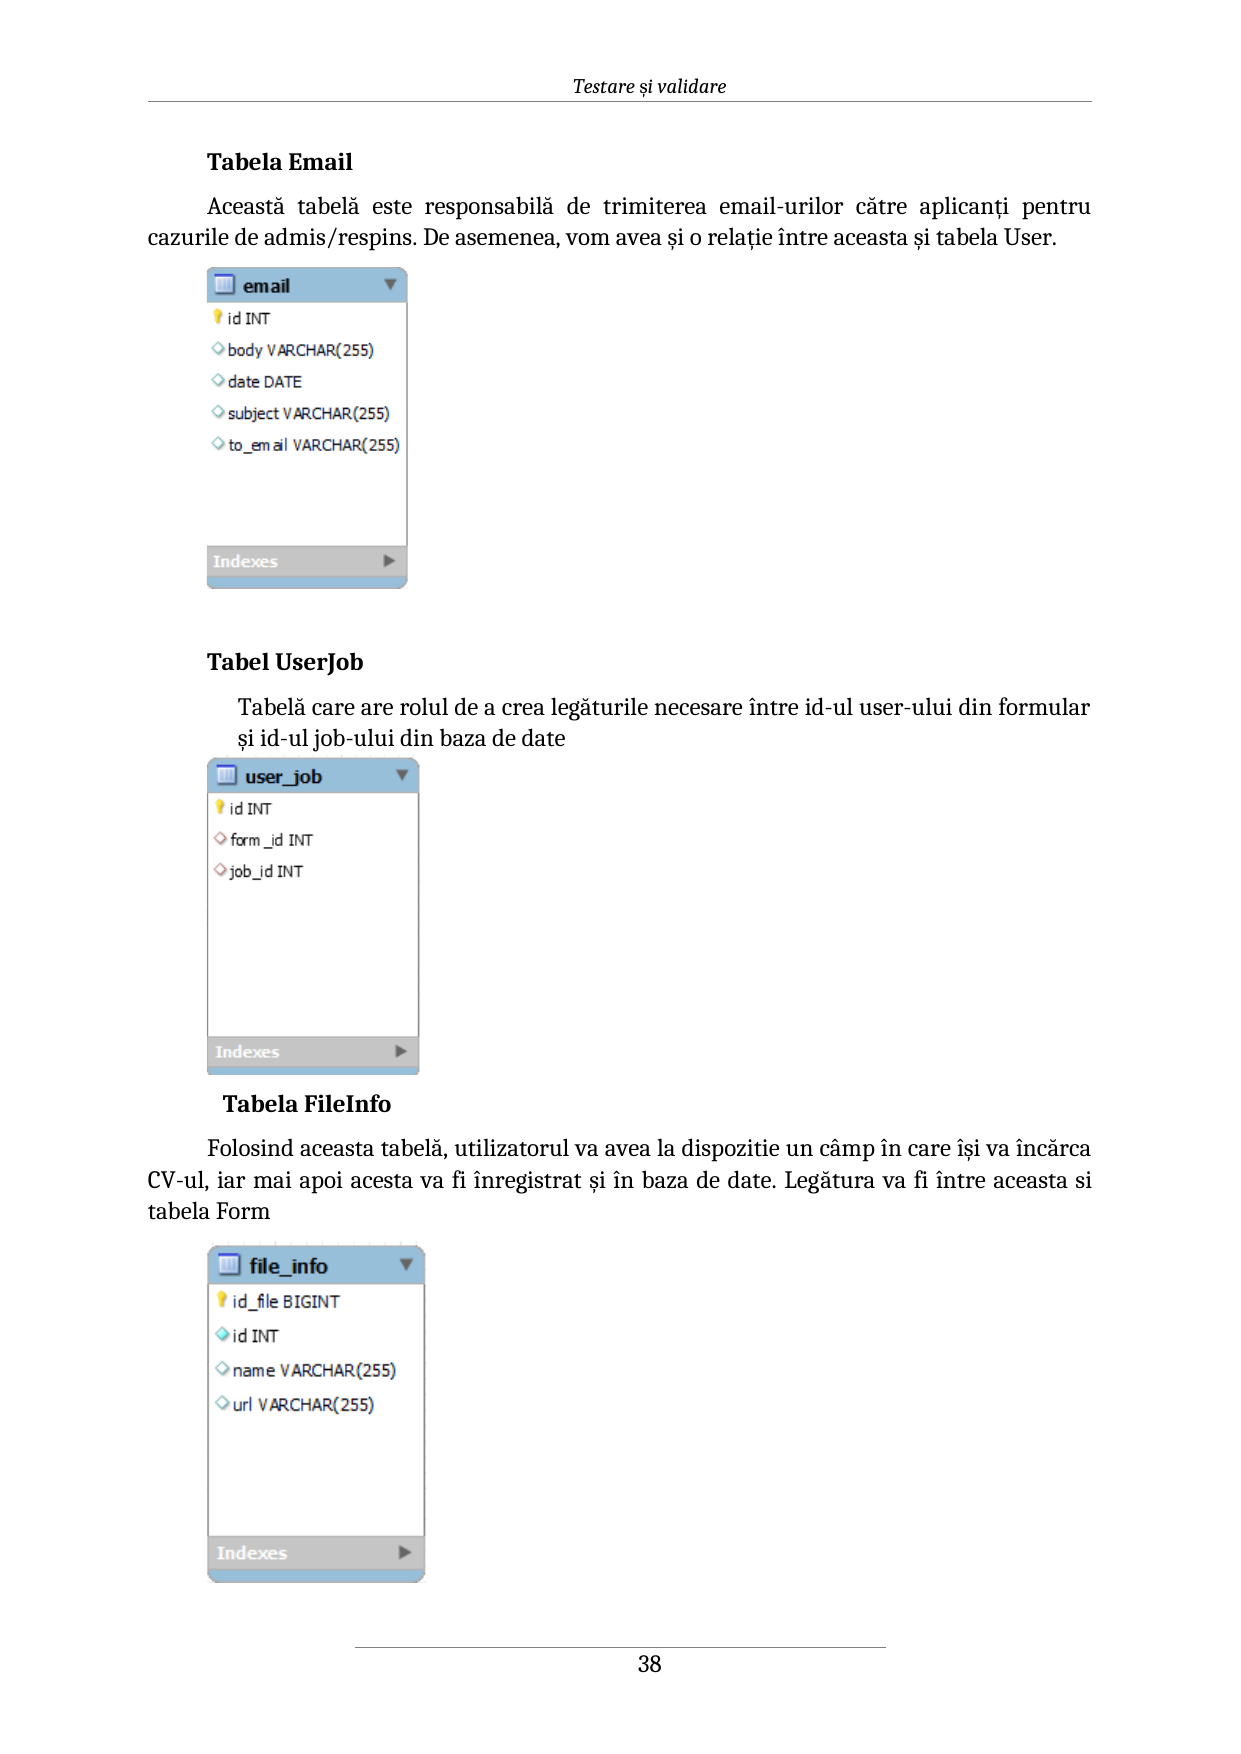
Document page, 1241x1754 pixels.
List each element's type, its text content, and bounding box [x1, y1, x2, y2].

subtitle Tabelă care are rolul de a crea legăturile necesare între id-ul user-ului din formular și id-ul job-ului din baza de date [238, 692, 1092, 753]
text Tabela FileInfo [148, 1090, 1092, 1119]
picture [206, 267, 408, 589]
text Tabel UserJob [148, 648, 1092, 677]
text Folosind aceasta tabelă, utilizatorul va avea la dispozitie un câmp în care își va încărca CV-ul, iar mai apoi acesta va fi înregistrat și în baza de date. Legătura va fi între aceasta si tabela Form [148, 1134, 1092, 1226]
text Tabela Email [148, 148, 1092, 176]
text Această tabelă este responsabilă de trimiterea email-urilor către aplicanți pentru cazurile de admis/respins. De asemenea, vom avea și o relație între aceasta și tabela User. [148, 192, 1092, 252]
picture [206, 1241, 427, 1583]
picture [206, 755, 420, 1075]
